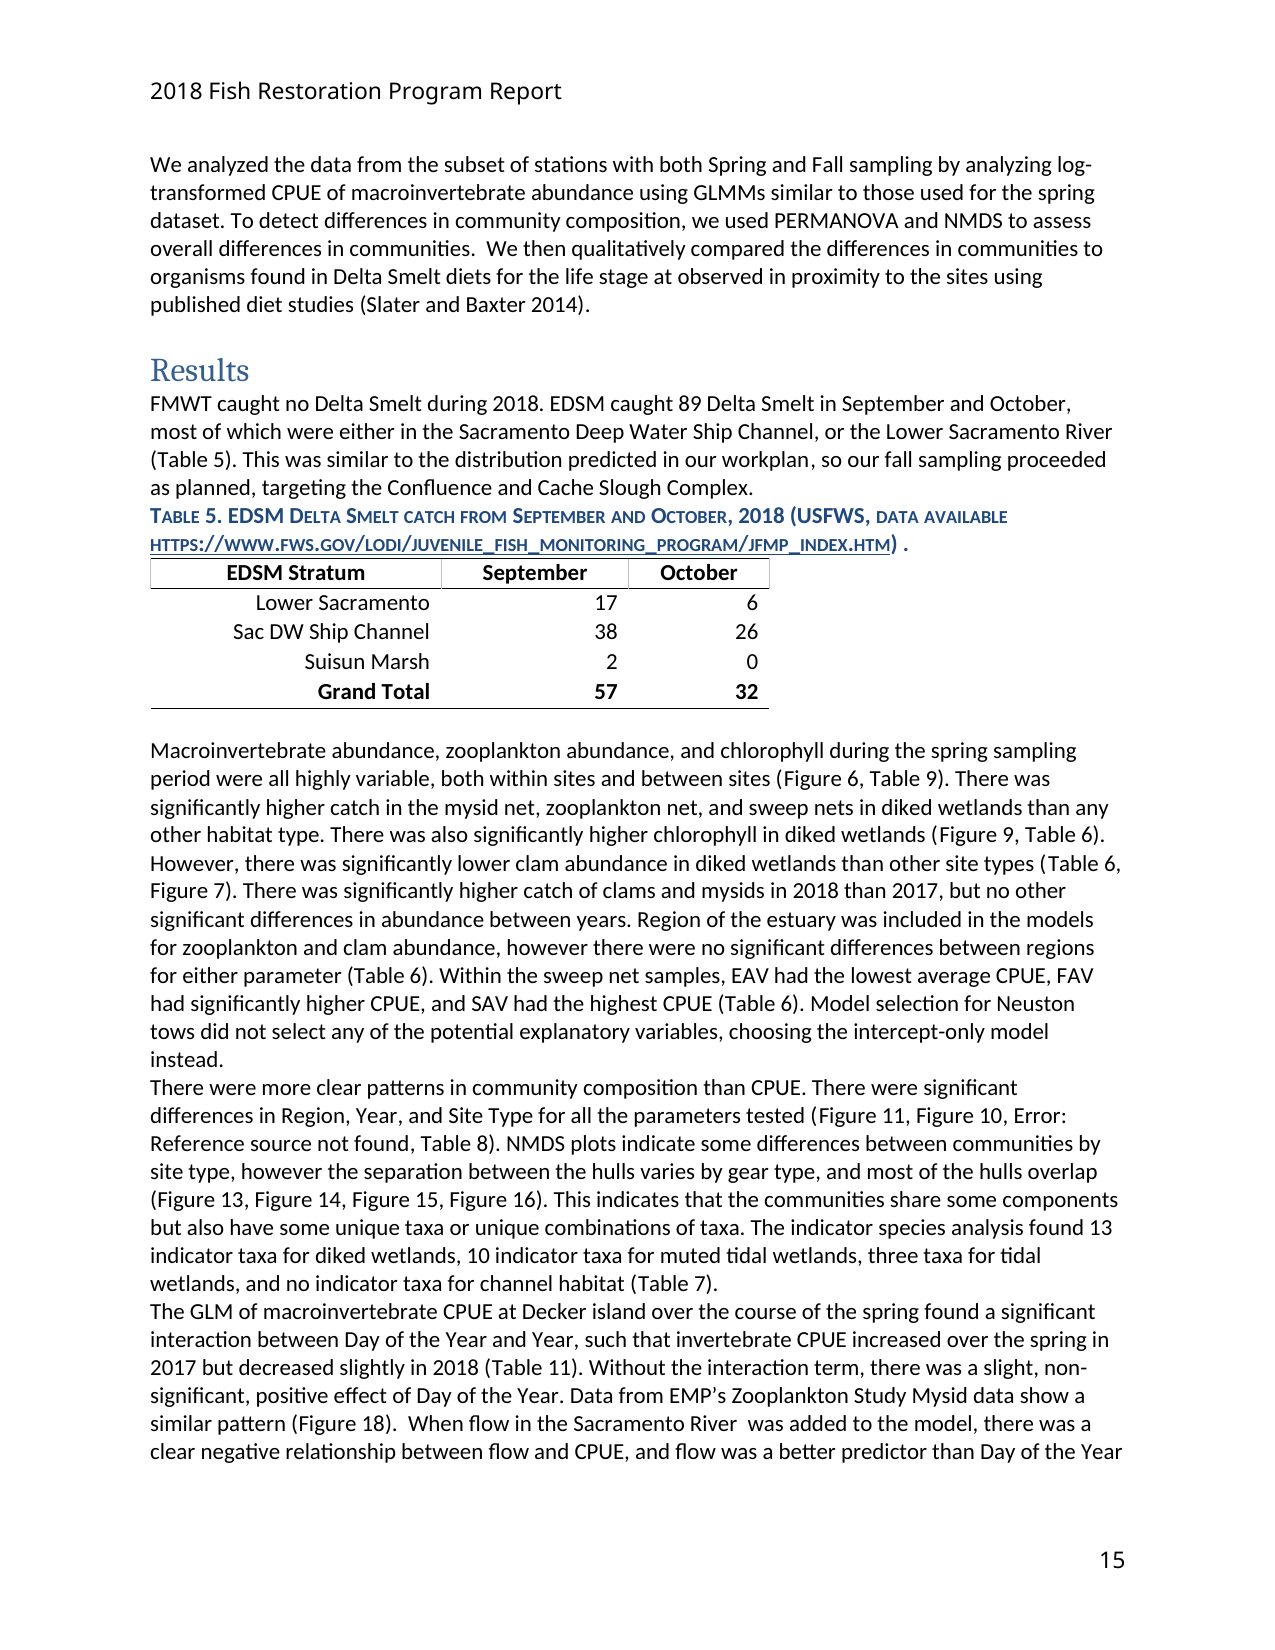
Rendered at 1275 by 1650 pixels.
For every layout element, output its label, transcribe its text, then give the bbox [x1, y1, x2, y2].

table_cell 2 [441, 648, 628, 677]
table_cell 6 [629, 589, 769, 617]
table_cell Sac DW Ship Channel [151, 618, 441, 647]
table_cell Lower Sacramento [151, 589, 441, 617]
text We analyzed the data from the subset of stations with both Spring and Fall sampling by analyzing log-transformed CPUE of macroinvertebrate abundance using GLMMs similar to those used for the spring dataset. To detect differences in community composition, we used PERMANOVA and NMDS to assess overall differences in communities. We then qualitatively compared the differences in communities to organisms found in Delta Smelt diets for the life stage at observed in proximity to the sites using published diet studies (Slater and Baxter 2014). [150, 150, 1125, 318]
table_cell 26 [629, 618, 769, 647]
table_header EDSM Stratum [151, 559, 441, 587]
table_header October [629, 559, 769, 587]
table_cell 0 [629, 648, 769, 677]
table_cell Suisun Marsh [151, 648, 441, 677]
text FMWT caught no Delta Smelt during 2018. EDSM caught 89 Delta Smelt in September and October, most of which were either in the Sacramento Deep Water Ship Channel, or the Lower Sacramento River (Table 5). This was similar to the distribution predicted in our workplan, so our fall sampling proceeded as planned, targeting the Confluence and Cache Slough Complex. [150, 389, 1125, 501]
table_cell 32 [629, 678, 769, 707]
table_cell 57 [441, 678, 628, 707]
table_cell 17 [441, 589, 628, 617]
table_cell 38 [441, 618, 628, 647]
table_header September [442, 559, 628, 587]
text Macroinvertebrate abundance, zooplankton abundance, and chlorophyll during the spring sampling period were all highly variable, both within sites and between sites (Figure 6, Table 10). There was significantly higher catch in the mysid net, zooplankton net, and sweep nets in diked wetlands than any other habitat type. There was also significantly higher chlorophyll in diked wetlands (Figure 9, Table 6). However, there was significantly lower clam abundance in diked wetlands than other site types (Table 6, Figure 7). There was significantly higher catch of clams and mysids in 2018 than 2017, but no other significant differences in abundance between years. Region of the estuary was included in the models for zooplankton and clam abundance, however there were no significant differences between regions for either parameter (Table 6). Within the sweep net samples, EAV had the lowest average CPUE, FAV had significantly higher CPUE, and SAV had the highest CPUE (Table 6). Model selection for Neuston tows did not select any of the potential explanatory variables, choosing the intercept-only model instead. [150, 737, 1125, 1073]
table_cell Grand Total [151, 678, 441, 707]
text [150, 1297, 1125, 1465]
text Table 5. EDSM Delta Smelt catch from September and October, 2018 (USFWS, data available https://www.fws.gov/lodi/juvenile_fish_monitoring_program/jfmp_index.htm) . [150, 501, 1125, 557]
subtitle Results [150, 351, 1125, 389]
